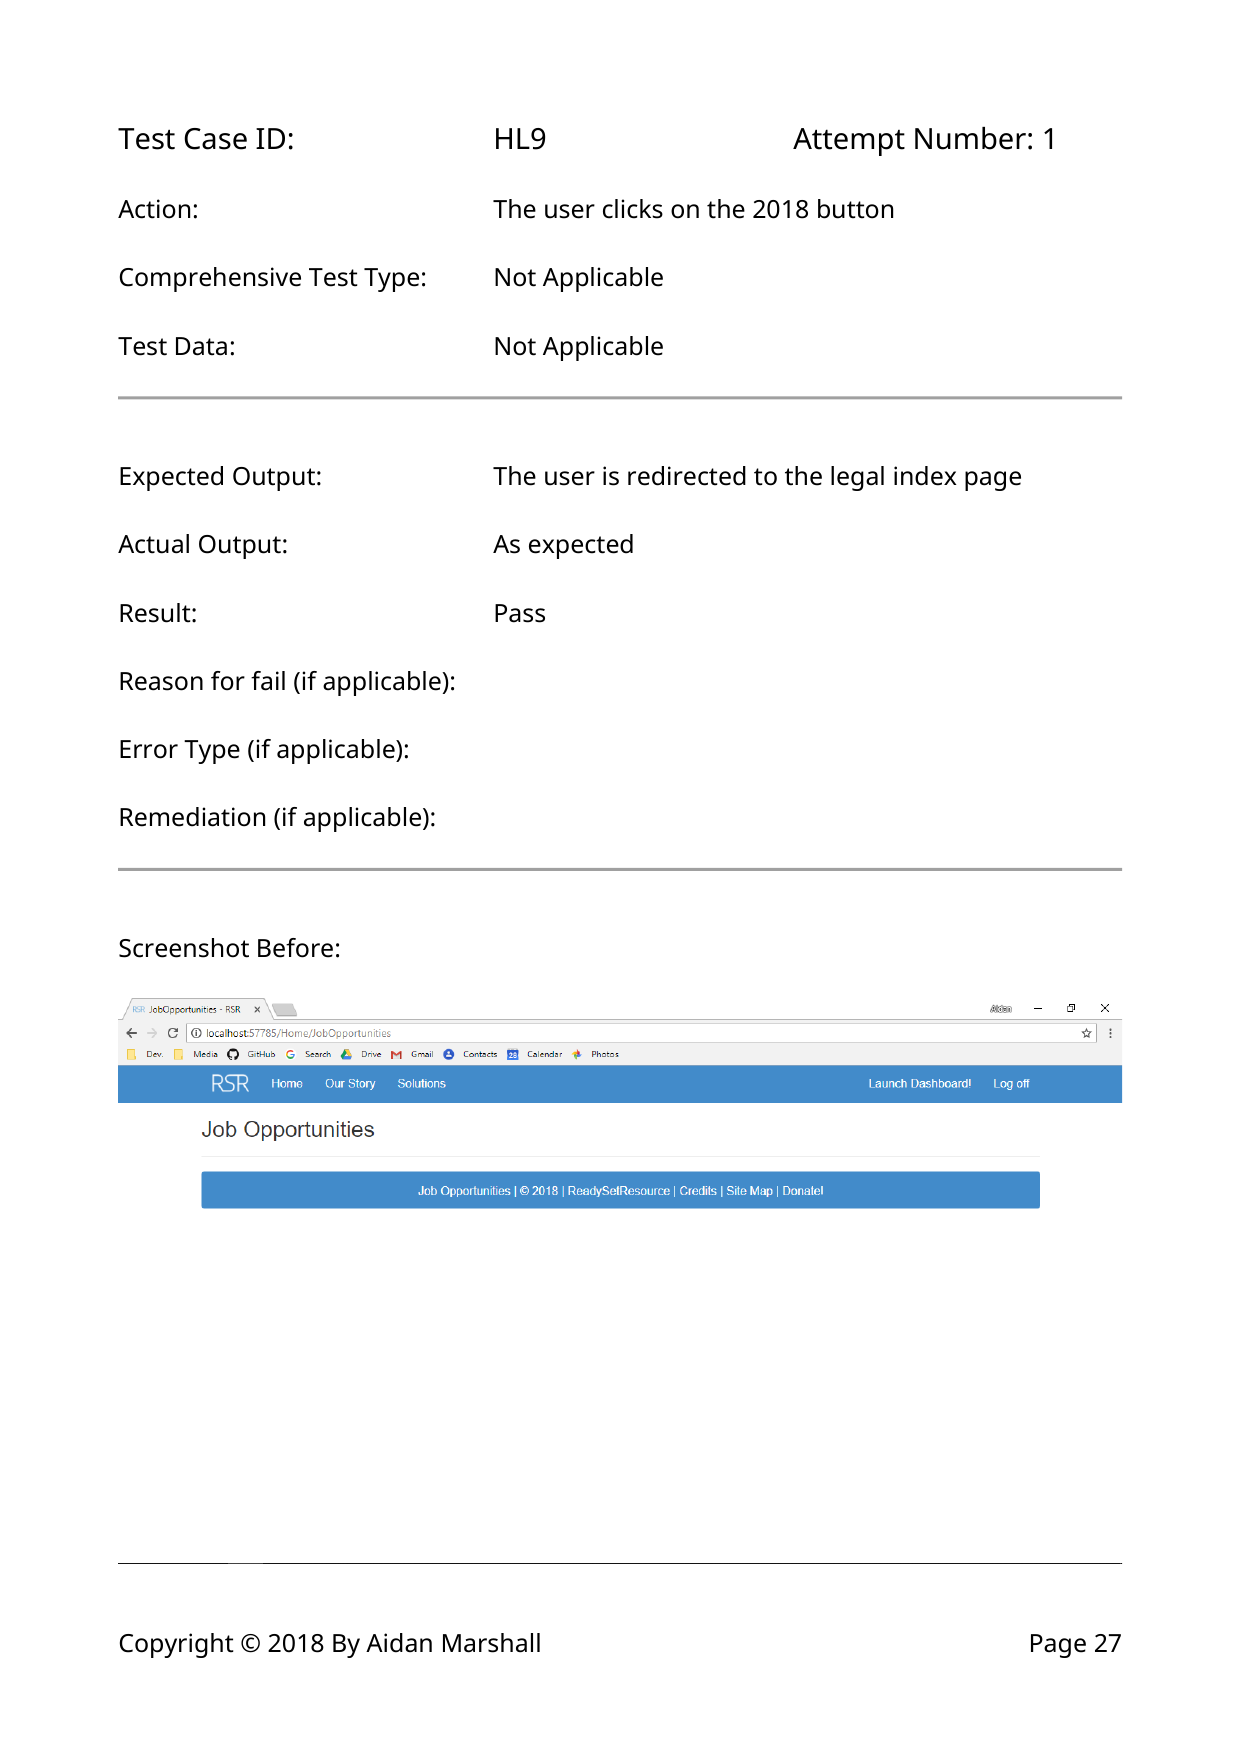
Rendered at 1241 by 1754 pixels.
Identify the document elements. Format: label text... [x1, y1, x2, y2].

text Reason for fail (if applicable): [118, 663, 1122, 697]
text Actual Output: As expected [118, 527, 1122, 561]
text Error Type (if applicable): [118, 732, 1122, 766]
text Test Data: Not Applicable [118, 328, 1122, 362]
text Expected Output: The user is redirected to the legal index page [118, 459, 1122, 493]
text Test Case ID: HL9 Attempt Number: 1 [118, 118, 1122, 158]
text Action: The user clicks on the 2018 button [118, 192, 1122, 226]
text Comprehensive Test Type: Not Applicable [118, 260, 1122, 294]
text Screenshot Before: [118, 931, 1122, 965]
text Remediation (if applicable): [118, 800, 1122, 834]
text Result: Pass [118, 595, 1122, 629]
picture [118, 998, 1123, 1564]
